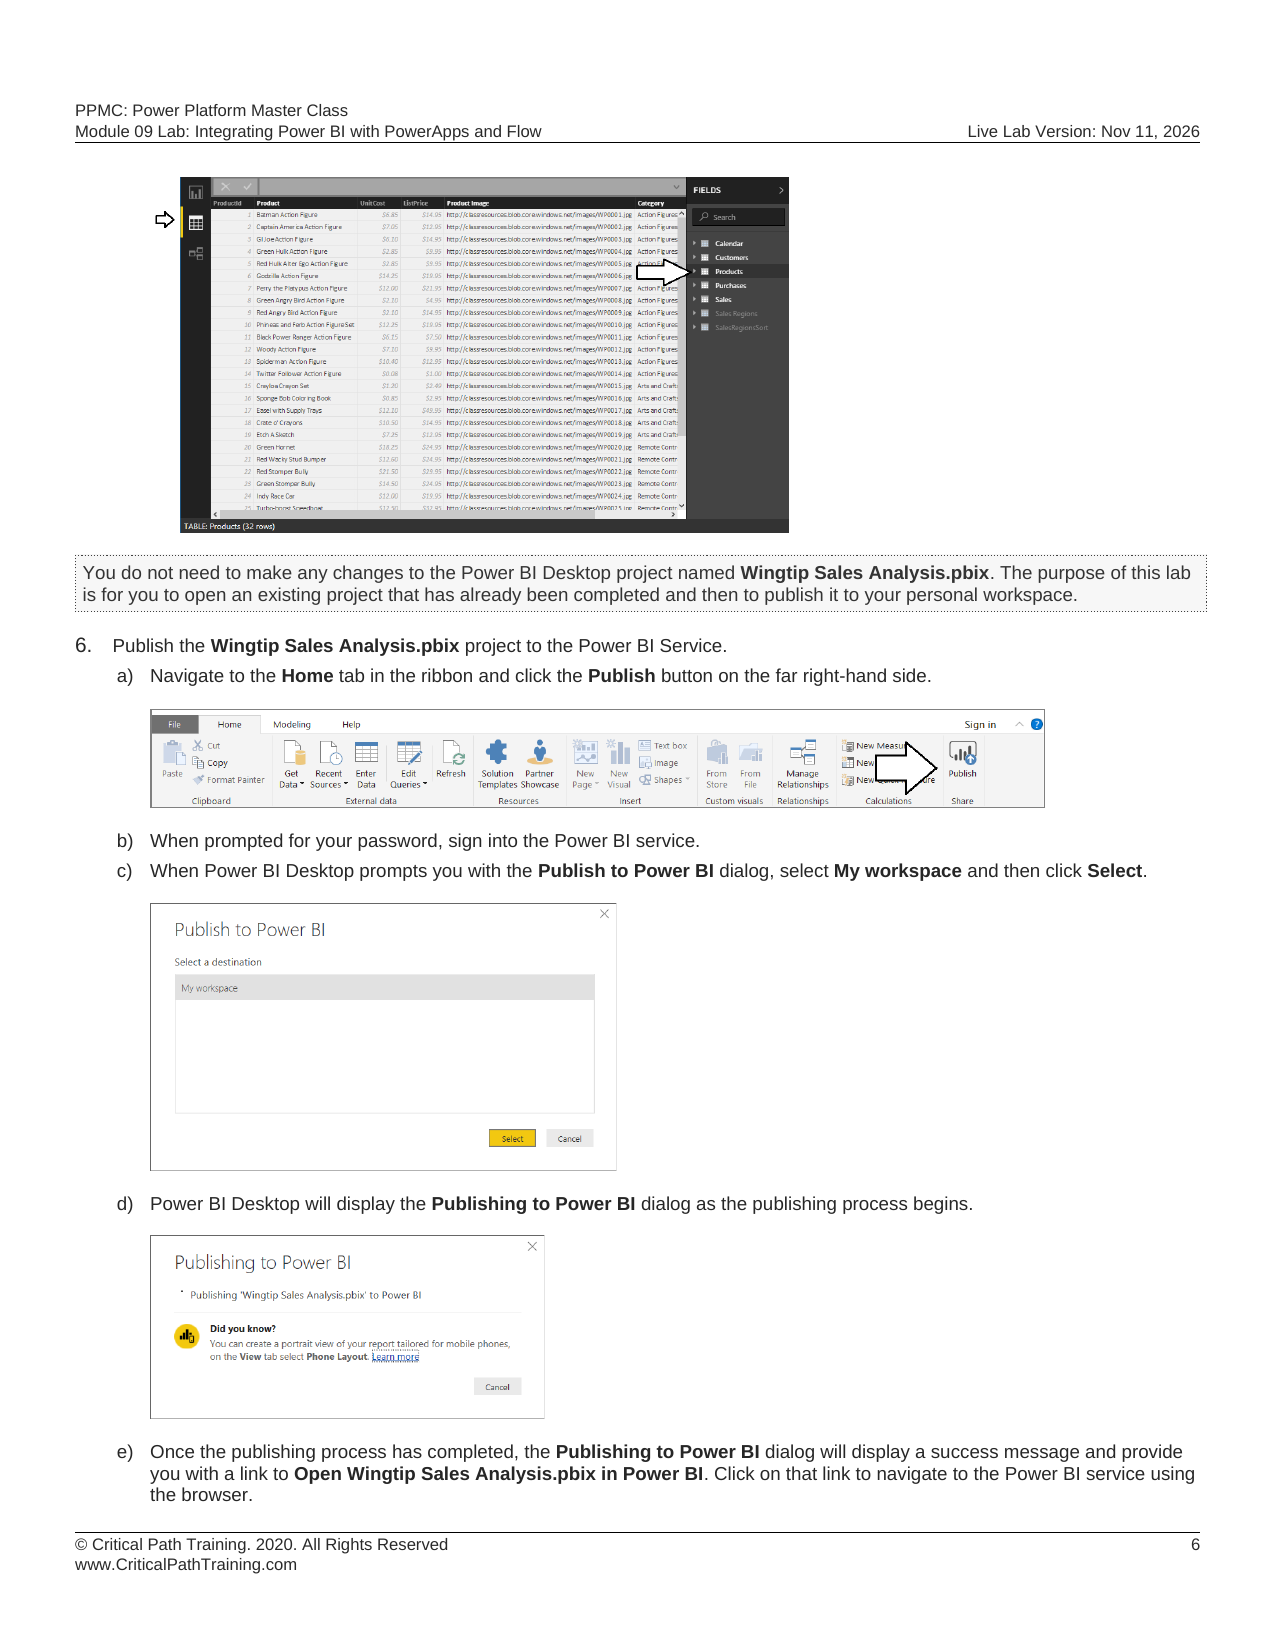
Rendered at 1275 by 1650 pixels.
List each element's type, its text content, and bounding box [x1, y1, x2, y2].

picture [150, 903, 617, 1171]
text You do not need to make any changes to the Power BI Desktop project named Wingtip Sales Analysis.pbix. The purpose of this lab is for you to open an existing project that has already been completed and then to publish it to your personal workspace. [75, 554, 1207, 612]
text When Power BI Desktop prompts you with the Publish to Power BI dialog, select My workspace and then click Select. [117, 860, 1200, 882]
picture [152, 710, 1044, 807]
text When prompted for your password, sign into the Power BI service. [117, 830, 1200, 852]
picture [150, 1235, 545, 1419]
list Navigate to the Home tab in the ribbon and click the Publish button on the far right-hand side. [117, 665, 1200, 687]
text Once the publishing process has completed, the Publishing to Power BI dialog will display a success message and provide you with a link to Open Wingtip Sales Analysis.pbix in Power BI. Click on that link to navigate to the Power BI service using the browser. [117, 1441, 1200, 1505]
picture [150, 177, 789, 533]
list Publish the Wingtip Sales Analysis.pbix project to the Power BI Service. [75, 633, 1200, 657]
text Power BI Desktop will display the Publishing to Power BI dialog as the publishing process begins. [117, 1192, 1200, 1214]
